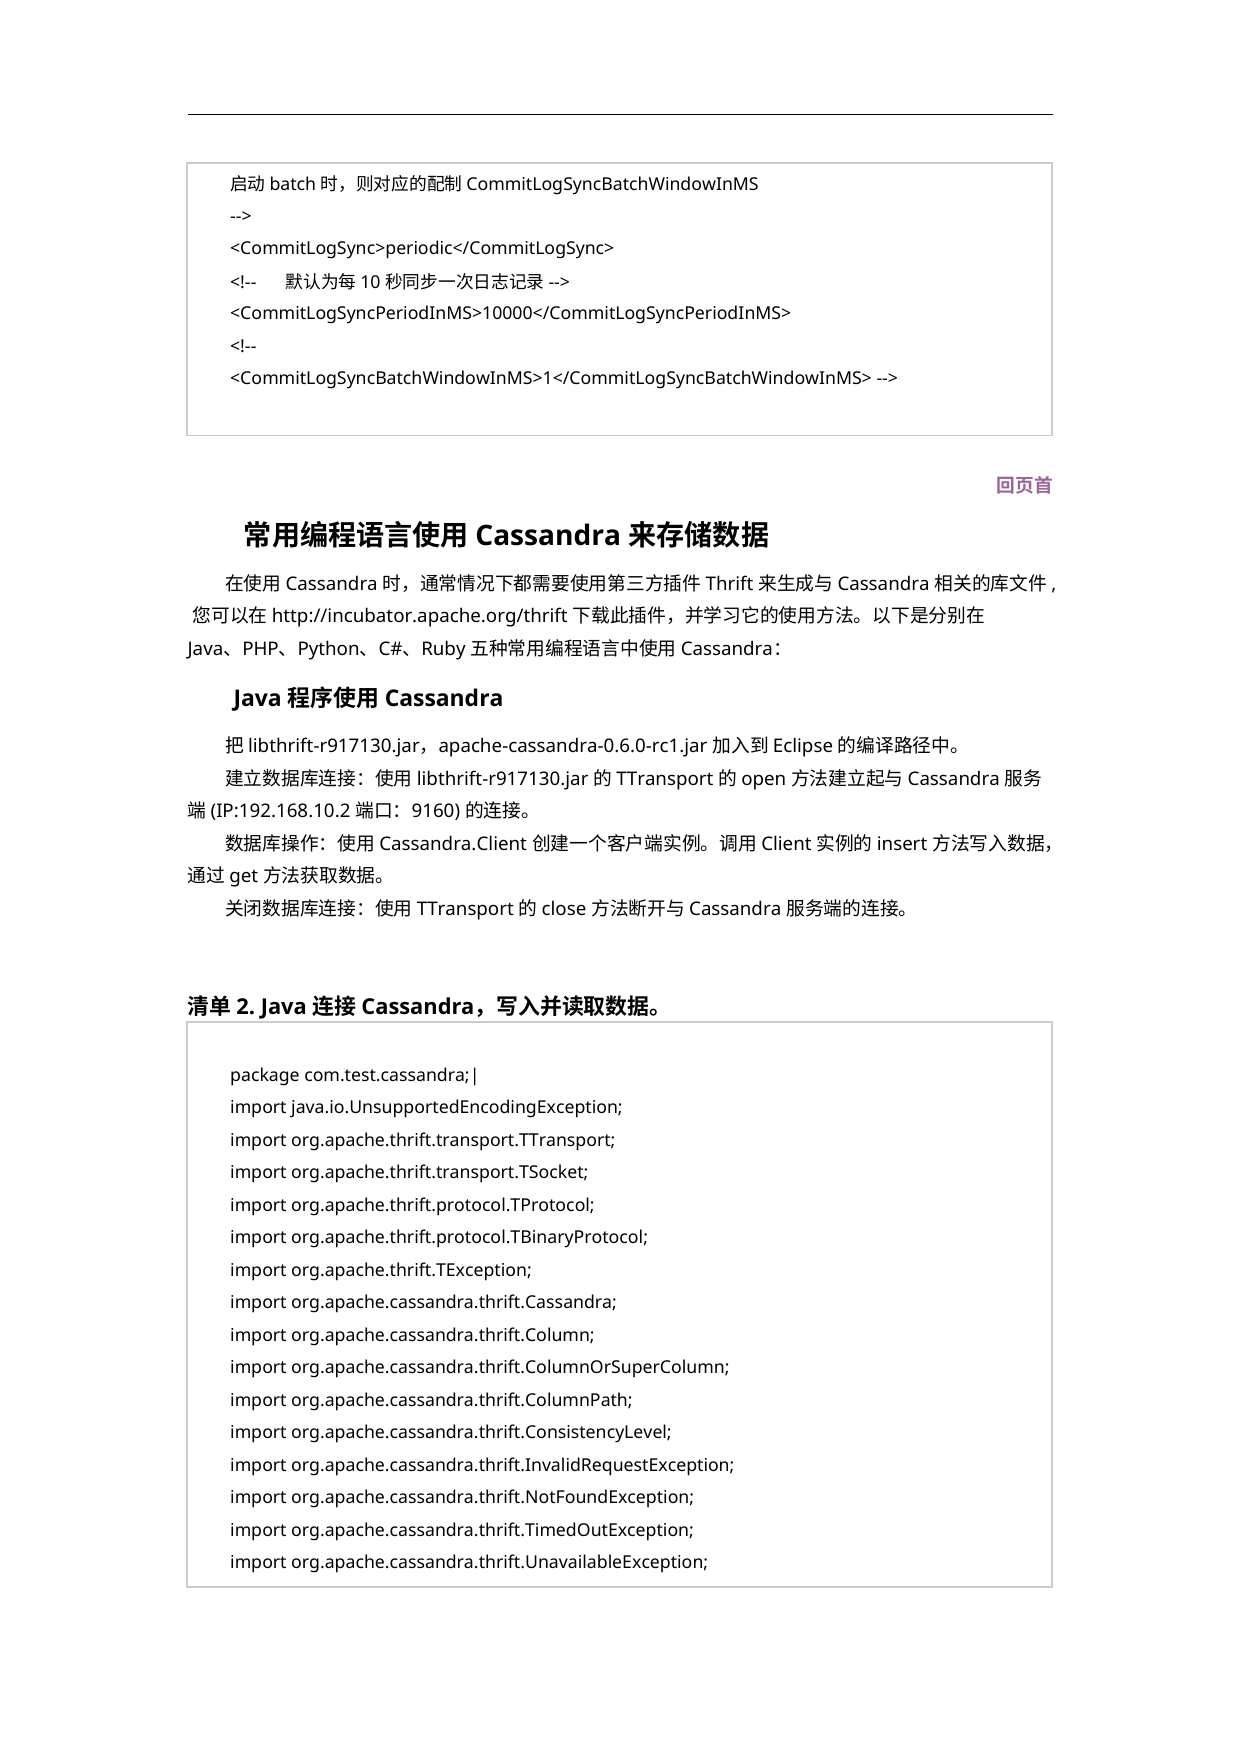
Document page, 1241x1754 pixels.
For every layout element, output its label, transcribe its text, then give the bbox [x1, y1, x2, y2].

text 在使用 Cassandra 时，通常情况下都需要使用第三方插件 Thrift 来生成与 Cassandra 相关的库文件 , 您可以在 http://incubator.apache.org/thrift 下载此插件，并学习它的使用方法。以下是分别在 Java、PHP、Python、C#、Ruby 五种常用编程语言中使用 Cassandra： [187, 566, 1053, 663]
text 建立数据库连接：使用 libthrift-r917130.jar 的 TTransport 的 open 方法建立起与 Cassandra 服务端 (IP:192.168.10.2 端口：9160) 的连接。 [187, 761, 1053, 826]
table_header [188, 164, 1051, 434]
text 关闭数据库连接：使用 TTransport 的 close 方法断开与 Cassandra 服务端的连接。 [187, 891, 1053, 923]
text 常用编程语言使用 Cassandra 来存储数据 [187, 501, 1053, 566]
text 把 libthrift-r917130.jar，apache-cassandra-0.6.0-rc1.jar 加入到 Eclipse 的编译路径中。 [187, 728, 1053, 761]
text 清单 2. Java 连接 Cassandra，写入并读取数据。 [187, 923, 1053, 1021]
text 数据库操作：使用 Cassandra.Client 创建一个客户端实例。调用 Client 实例的 insert 方法写入数据，通过 get 方法获取数据。 [187, 826, 1053, 891]
text Java 程序使用 Cassandra [187, 663, 1053, 728]
text 回页首 [187, 468, 1053, 501]
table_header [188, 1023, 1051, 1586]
